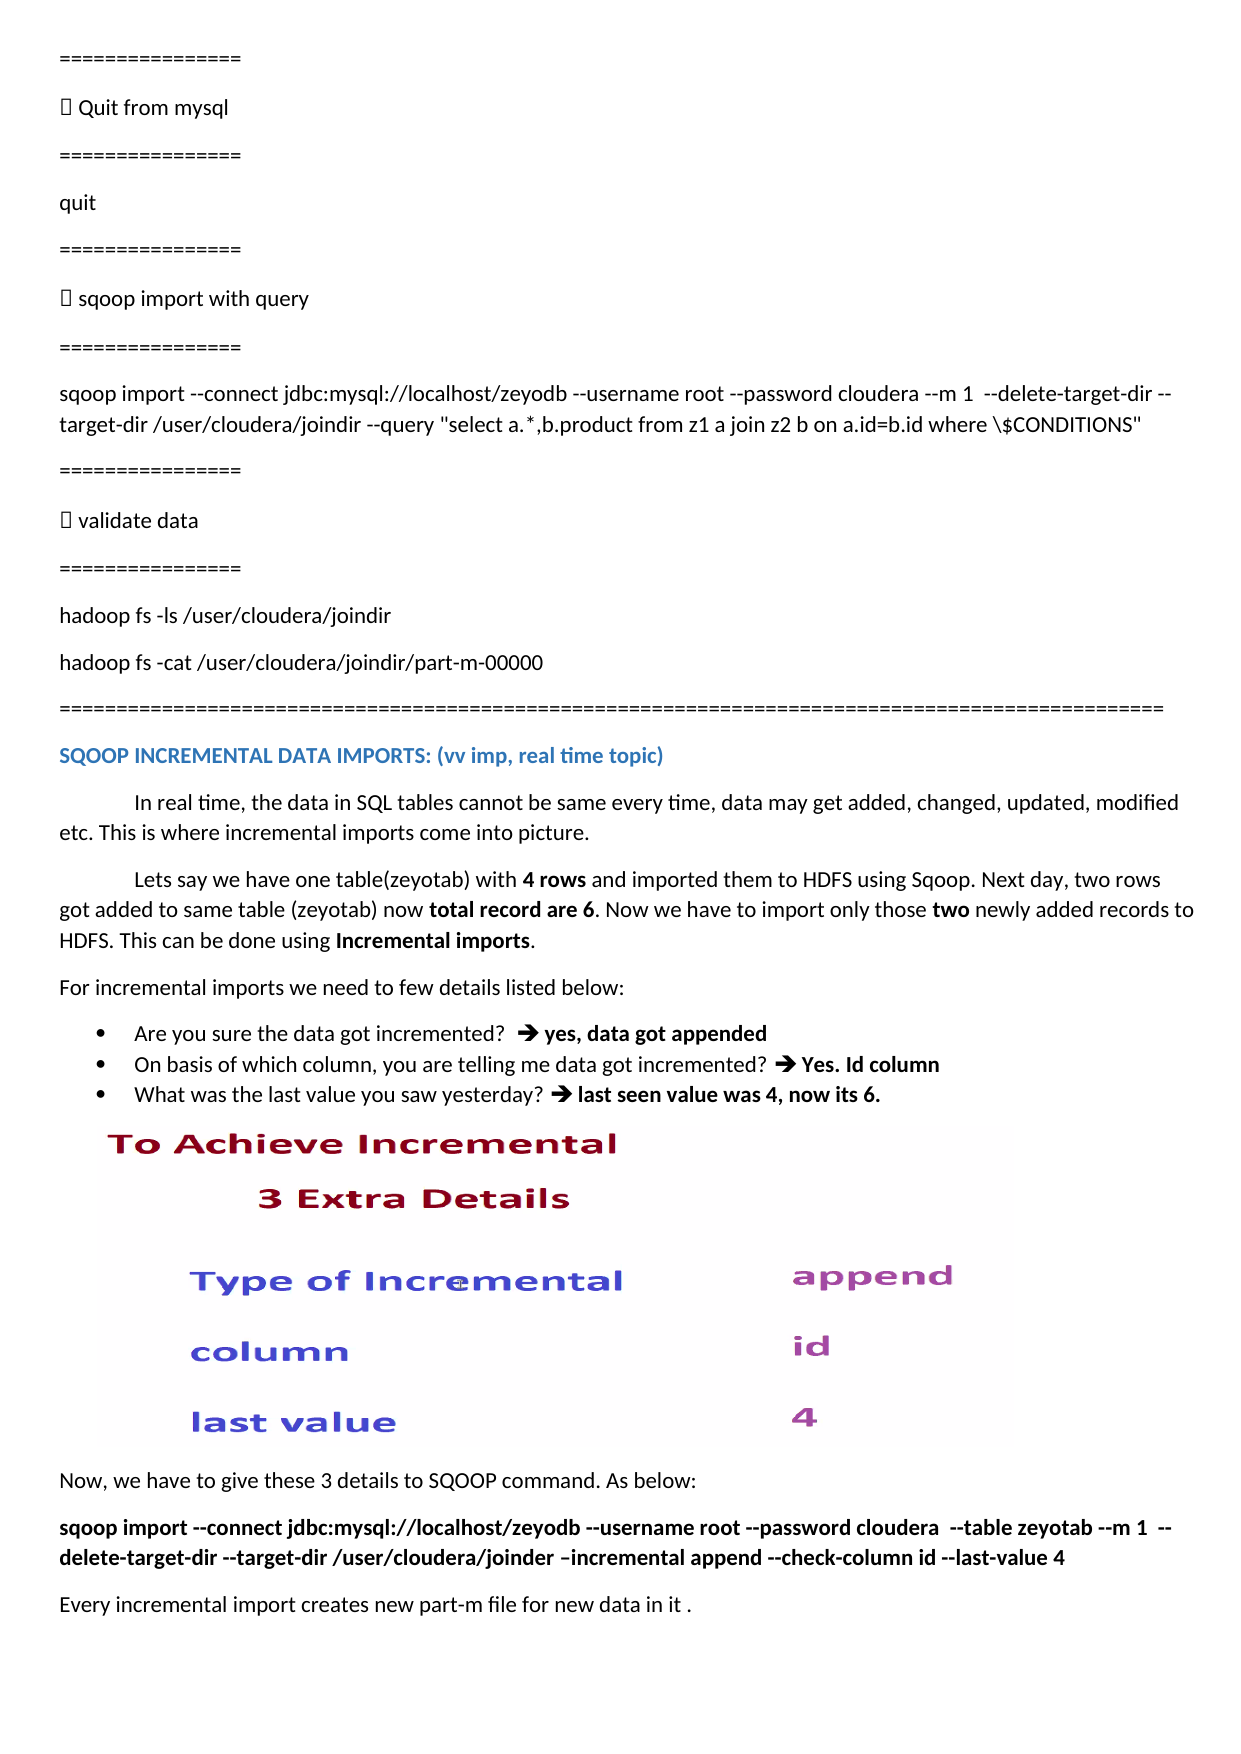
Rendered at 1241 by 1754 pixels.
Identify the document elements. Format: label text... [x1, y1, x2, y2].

text 🔴 Quit from mysql [59, 91, 1196, 122]
text ================ [59, 142, 1196, 170]
text ================ [59, 235, 1196, 263]
text ================ [59, 44, 1196, 72]
text For incremental imports we need to few details listed below: [59, 973, 1196, 1001]
text SQOOP INCREMENTAL DATA IMPORTS: (vv imp, real time topic) [59, 741, 1196, 769]
text ================ [59, 333, 1196, 361]
text Every incremental import creates new part-m file for new data in it . [59, 1590, 1196, 1618]
text 🔴 sqoop import with query [59, 282, 1196, 313]
text Now, we have to give these 3 details to SQOOP command. As below: [59, 1466, 1196, 1494]
text ================ [59, 457, 1196, 485]
text hadoop fs -ls /user/cloudera/joindir [59, 601, 1196, 629]
text In real time, the data in SQL tables cannot be same every time, data may get added, changed, updated, modified etc. This is where incremental imports come into picture. [59, 788, 1196, 847]
text quit [59, 188, 1196, 217]
text hadoop fs -cat /user/cloudera/joindir/part-m-00000 [59, 648, 1196, 676]
list On basis of which column, you are telling me data got incremented? Yes. Id column [97, 1050, 1196, 1078]
text ================================================================================================= [59, 694, 1196, 723]
text sqoop import --connect jdbc:mysql://localhost/zeyodb --username root --password cloudera --table zeyotab --m 1 --delete-target-dir --target-dir /user/cloudera/joinder –incremental append --check-column id --last-value 4 [59, 1513, 1196, 1571]
text sqoop import --connect jdbc:mysql://localhost/zeyodb --username root --password cloudera --m 1 --delete-target-dir --target-dir /user/cloudera/joindir --query "select a.*,b.product from z1 a join z2 b on a.id=b.id where \$CONDITIONS" [59, 379, 1196, 438]
picture [96, 1126, 1014, 1447]
list What was the last value you saw yesterday? last seen value was 4, now its 6. [97, 1080, 1196, 1108]
text 🔴 validate data [59, 503, 1196, 535]
text Lets say we have one table(zeyotab) with 4 rows and imported them to HDFS using Sqoop. Next day, two rows got added to same table (zeyotab) now total record are 6. Now we have to import only those two newly added records to HDFS. This can be done using Incremental imports. [59, 865, 1196, 954]
list Are you sure the data got incremented? yes, data got appended [97, 1019, 1196, 1048]
text ================ [59, 554, 1196, 582]
